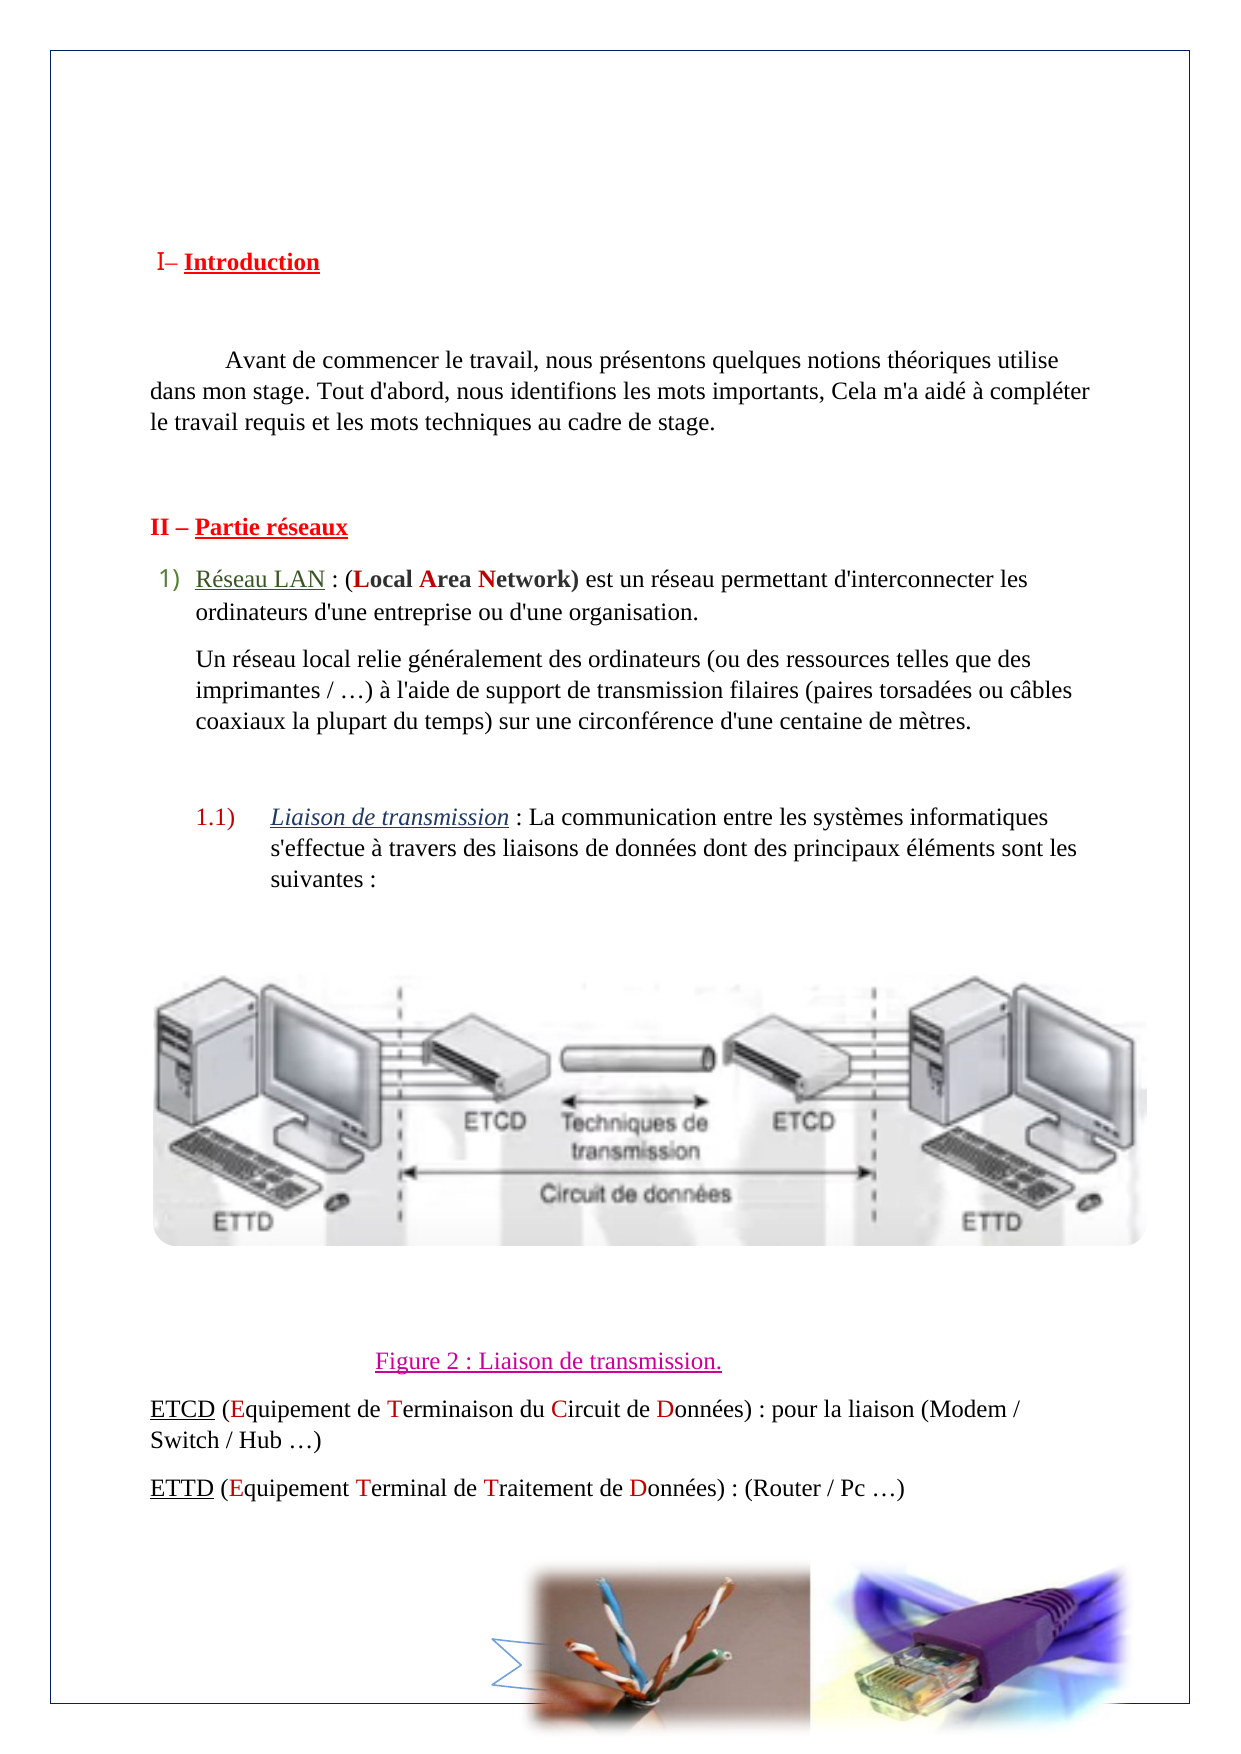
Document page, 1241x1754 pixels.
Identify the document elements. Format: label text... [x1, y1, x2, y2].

text Figure 2 : Liaison de transmission. [150, 1346, 1090, 1375]
text Un réseau local relie généralement des ordinateurs (ou des ressources telles que des imprimantes / …) à l'aide de support de transmission filaires (paires torsadées ou câbles coaxiaux la plupart du temps) sur une circonférence d'une centaine de mètres. [195, 644, 1090, 735]
text II – Partie réseaux [150, 512, 1090, 541]
picture [153, 974, 1147, 1246]
list Réseau LAN : (Local Area Network) est un réseau permettant d'interconnecter les ordinateurs d'une entreprise ou d'une organisation. [158, 560, 1090, 625]
text ETTD (Equipement Terminal de Traitement de Données) : (Router / Pc …) [150, 1473, 1090, 1501]
text I– Introduction [150, 244, 1090, 278]
picture [539, 1587, 1115, 1709]
list Liaison de transmission : La communication entre les systèmes informatiques s'effectue à travers des liaisons de données dont des principaux éléments sont les suivantes : [195, 802, 1090, 893]
text ETCD (Equipement de Terminaison du Circuit de Données) : pour la liaison (Modem / Switch / Hub …) [150, 1394, 1090, 1454]
text Avant de commencer le travail, nous présentons quelques notions théoriques utilise dans mon stage. Tout d'abord, nous identifions les mots importants, Cela m'a aidé à compléter le travail requis et les mots techniques au cadre de stage. [150, 345, 1090, 436]
